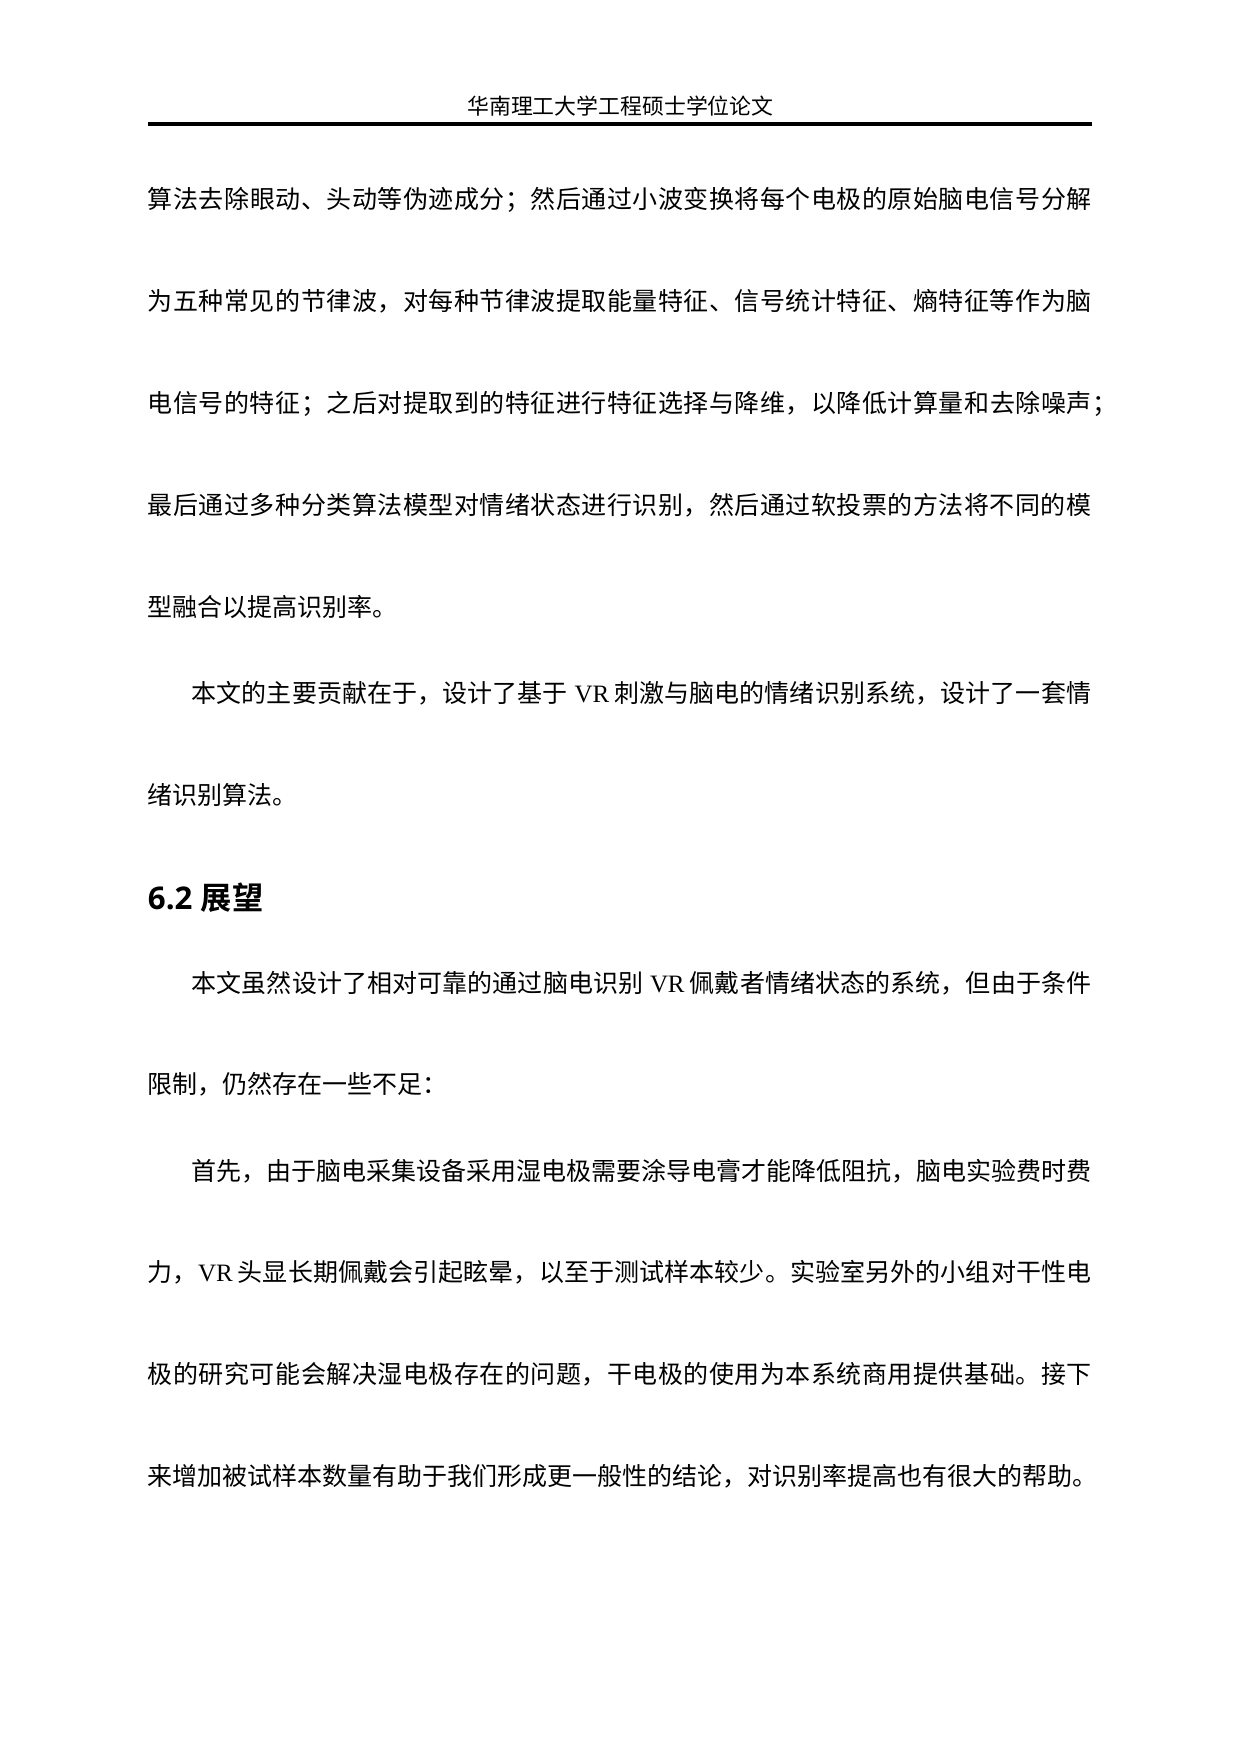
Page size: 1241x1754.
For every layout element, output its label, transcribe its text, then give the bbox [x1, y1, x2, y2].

text 首先，由于脑电采集设备采用湿电极需要涂导电膏才能降低阻抗，脑电实验费时费力，VR头显长期佩戴会引起眩晕，以至于测试样本较少。实验室另外的小组对干性电极的研究可能会解决湿电极存在的问题，干电极的使用为本系统商用提供基础。接下来增加被试样本数量有助于我们形成更一般性的结论，对识别率提高也有很大的帮助。 [148, 1135, 1092, 1509]
subtitle 6.2 展望 [148, 862, 1092, 930]
text 本文的主要贡献在于，设计了基于VR刺激与脑电的情绪识别系统，设计了一套情绪识别算法。 [148, 657, 1092, 827]
text 本文虽然设计了相对可靠的通过脑电识别VR佩戴者情绪状态的系统，但由于条件限制，仍然存在一些不足： [148, 947, 1092, 1117]
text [148, 164, 1092, 639]
